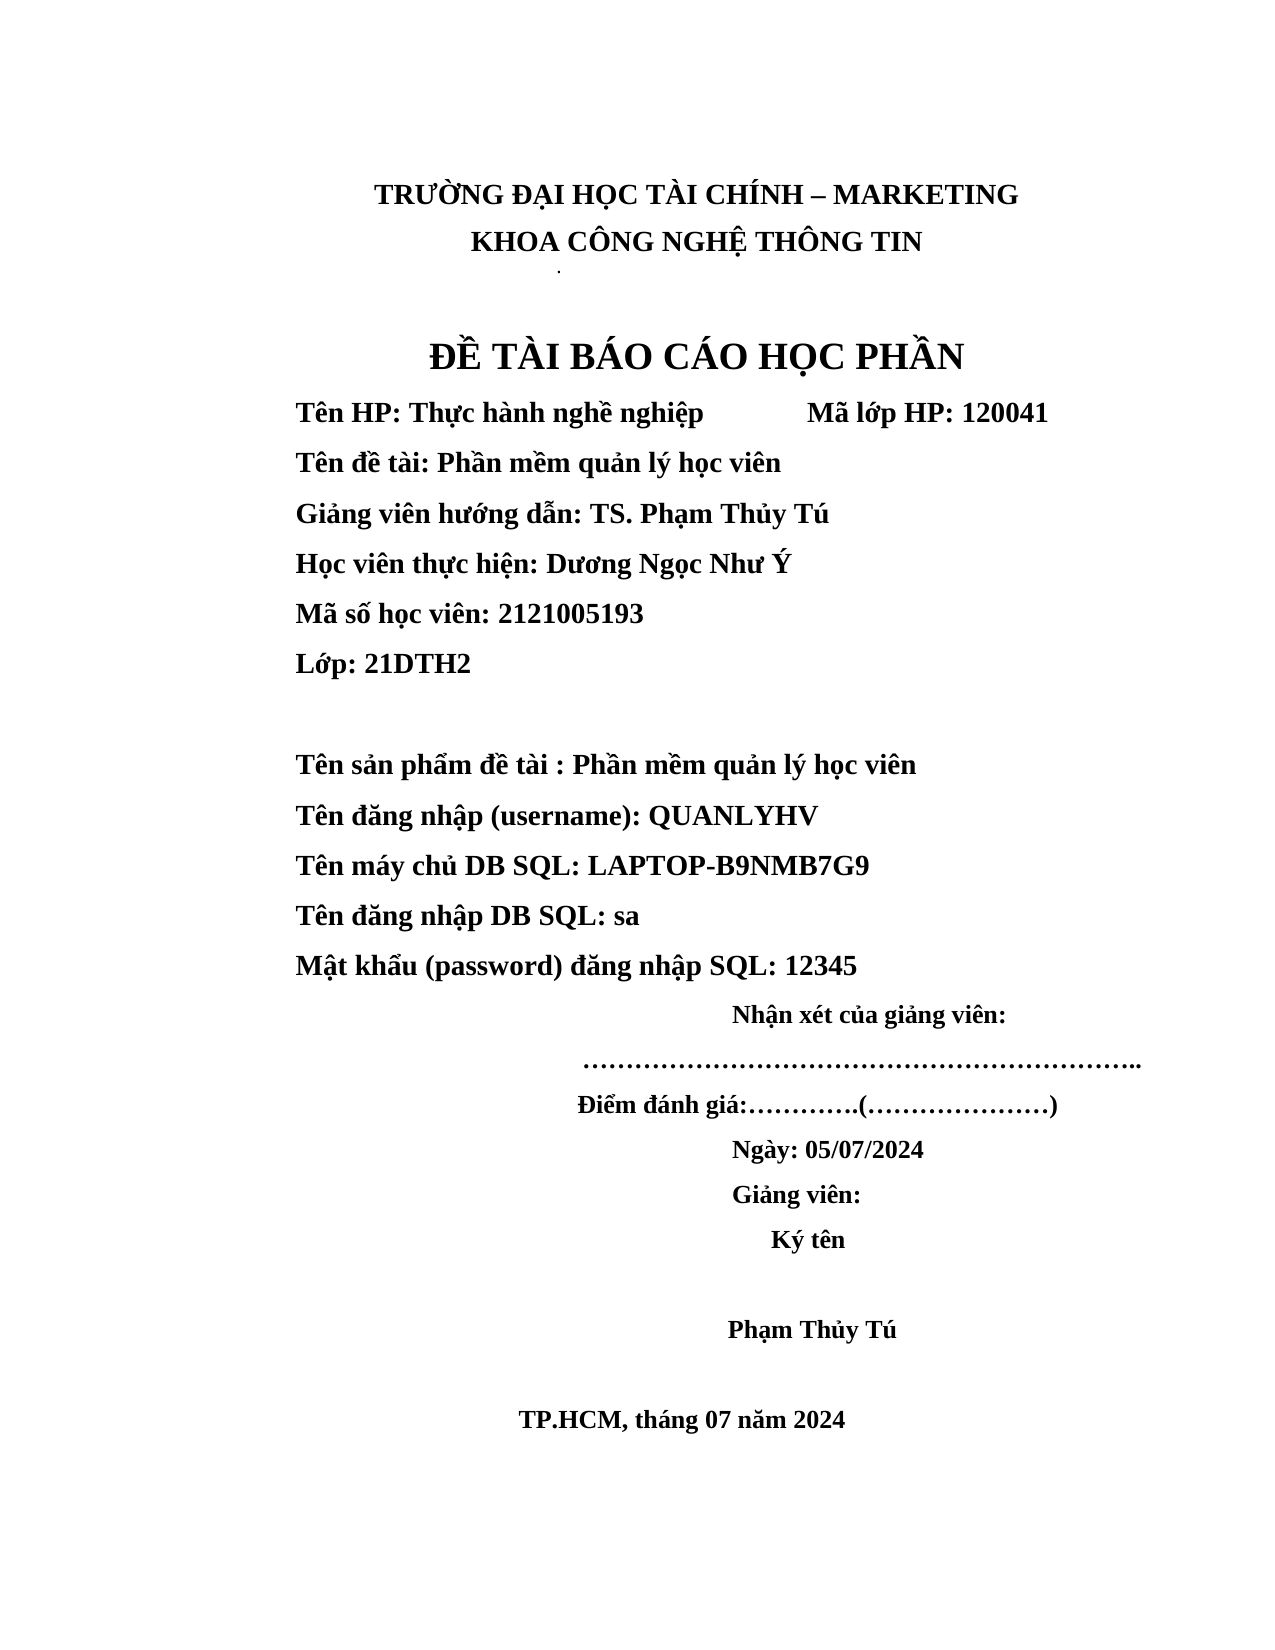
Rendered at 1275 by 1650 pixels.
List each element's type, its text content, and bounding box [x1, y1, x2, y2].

text Điểm đánh giá:………….(…………………) [502, 1089, 1157, 1119]
text Lớp: 21DTH2 [207, 647, 1157, 680]
text Tên HP: Thực hành nghề nghiệp Mã lớp HP: 120041 [207, 395, 1157, 429]
text Tên máy chủ DB SQL: LAPTOP-B9NMB7G9 [207, 848, 1157, 881]
text Tên sản phẩm đề tài : Phần mềm quản lý học viên [207, 747, 1157, 781]
text ĐỀ TÀI BÁO CÁO HỌC PHẦN [207, 333, 1157, 377]
text Mã số học viên: 2121005193 [207, 596, 1157, 630]
text Giảng viên hướng dẫn: TS. Phạm Thủy Tú [207, 496, 1157, 529]
text Tên đề tài: Phần mềm quản lý học viên [207, 445, 1157, 479]
text ……………………………………………………….. [207, 1044, 1157, 1074]
text Ngày: 05/07/2024 [207, 1134, 1157, 1164]
text Ký tên [207, 1224, 1157, 1254]
text Giảng viên: [207, 1179, 1157, 1209]
text Tên đăng nhập DB SQL: sa [207, 898, 1157, 932]
text Mật khẩu (password) đăng nhập SQL: 12345 [207, 948, 1157, 982]
text TRƯỜNG ĐẠI HỌC TÀI CHÍNH – MARKETING [207, 177, 1157, 211]
text KHOA CÔNG NGHỆ THÔNG TIN [207, 224, 1157, 258]
text Nhận xét của giảng viên: [207, 999, 1157, 1029]
text Học viên thực hiện: Dương Ngọc Như Ý [207, 546, 1157, 579]
text Tên đăng nhập (username): QUANLYHV [207, 798, 1157, 831]
text TP.HCM, tháng 07 năm 2024 [207, 1404, 1157, 1434]
text Phạm Thủy Tú [207, 1314, 1157, 1344]
